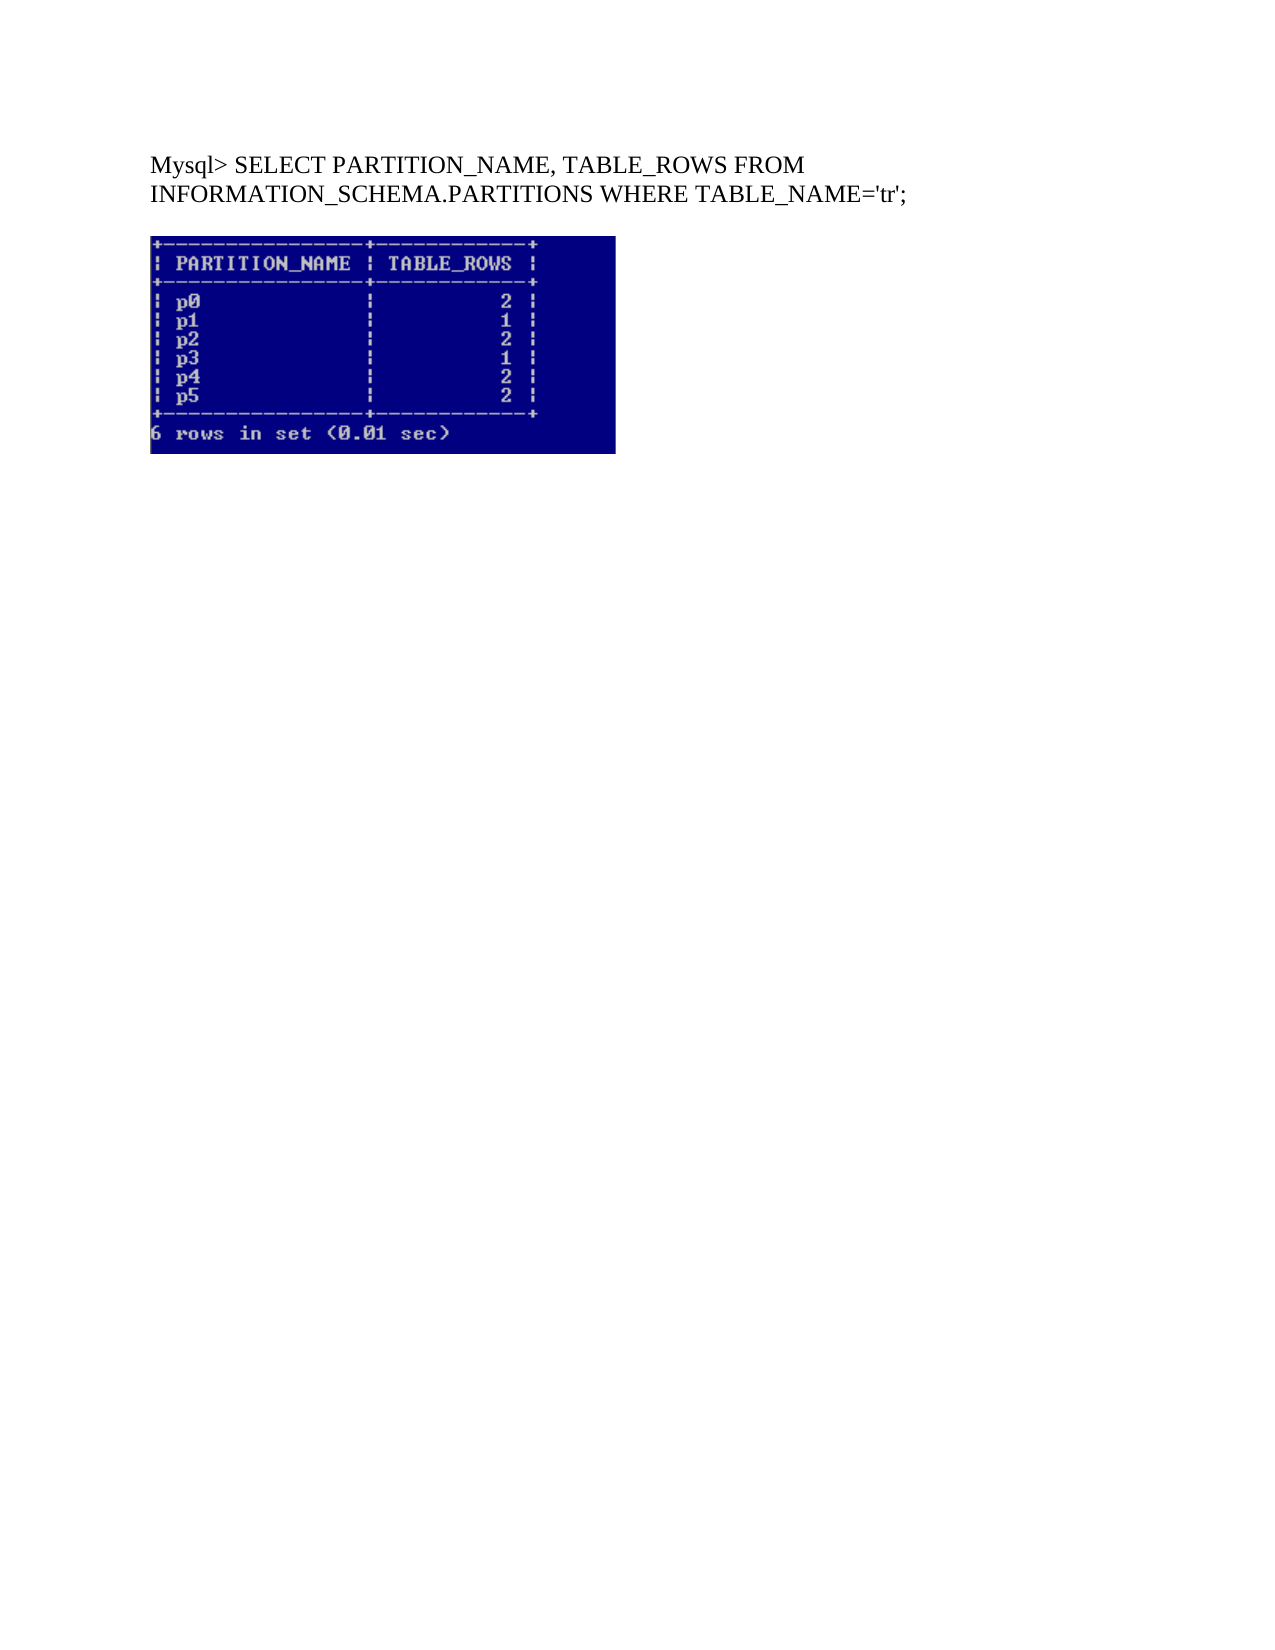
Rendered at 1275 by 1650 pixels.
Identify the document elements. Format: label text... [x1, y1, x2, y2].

text Mysql> SELECT PARTITION_NAME, TABLE_ROWS FROM INFORMATION_SCHEMA.PARTITIONS WHERE TABLE_NAME='tr'; [150, 150, 1125, 207]
picture [150, 236, 616, 454]
